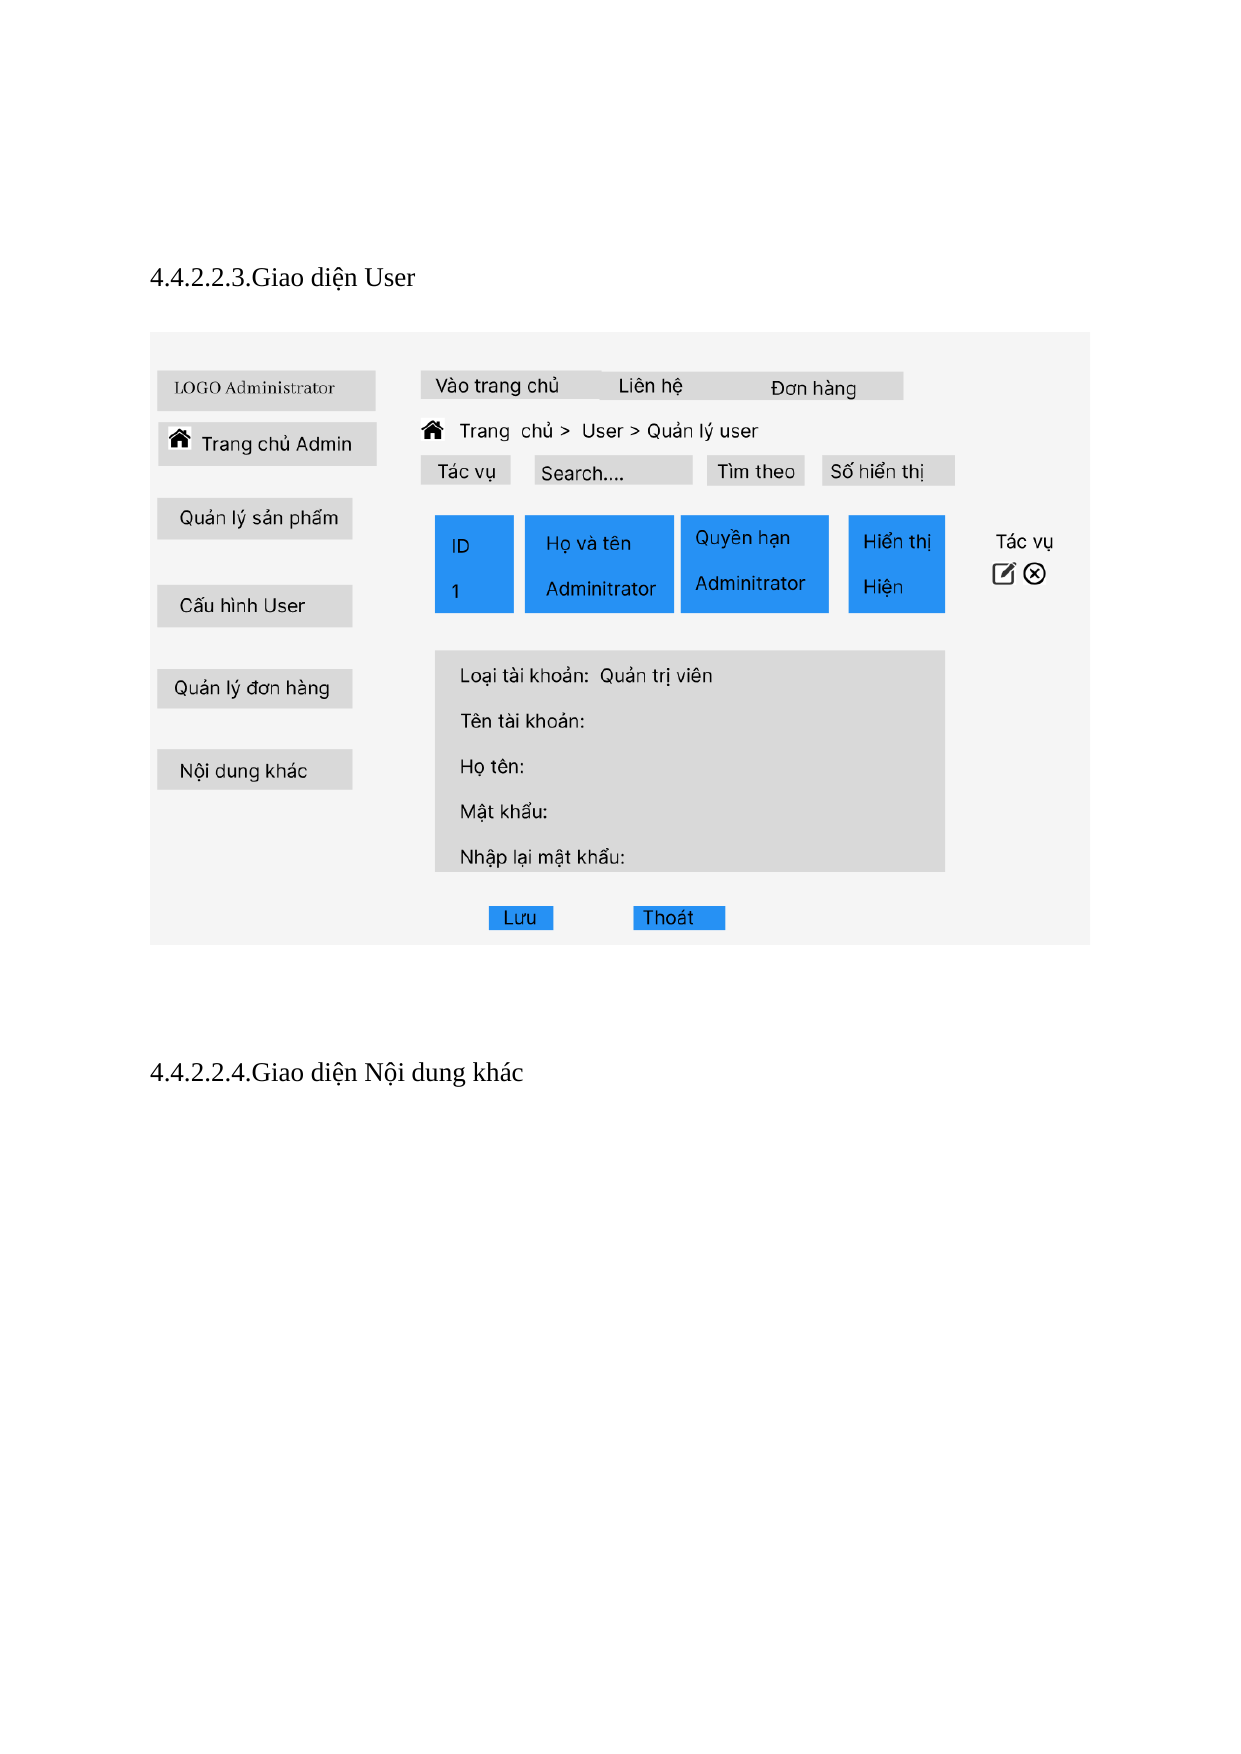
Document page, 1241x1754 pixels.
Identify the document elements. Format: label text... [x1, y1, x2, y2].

text 4.4.2.2.4.Giao diện Nội dung khác [150, 1056, 1080, 1087]
picture [150, 332, 1091, 945]
text 4.4.2.2.3.Giao diện User [150, 261, 1080, 292]
